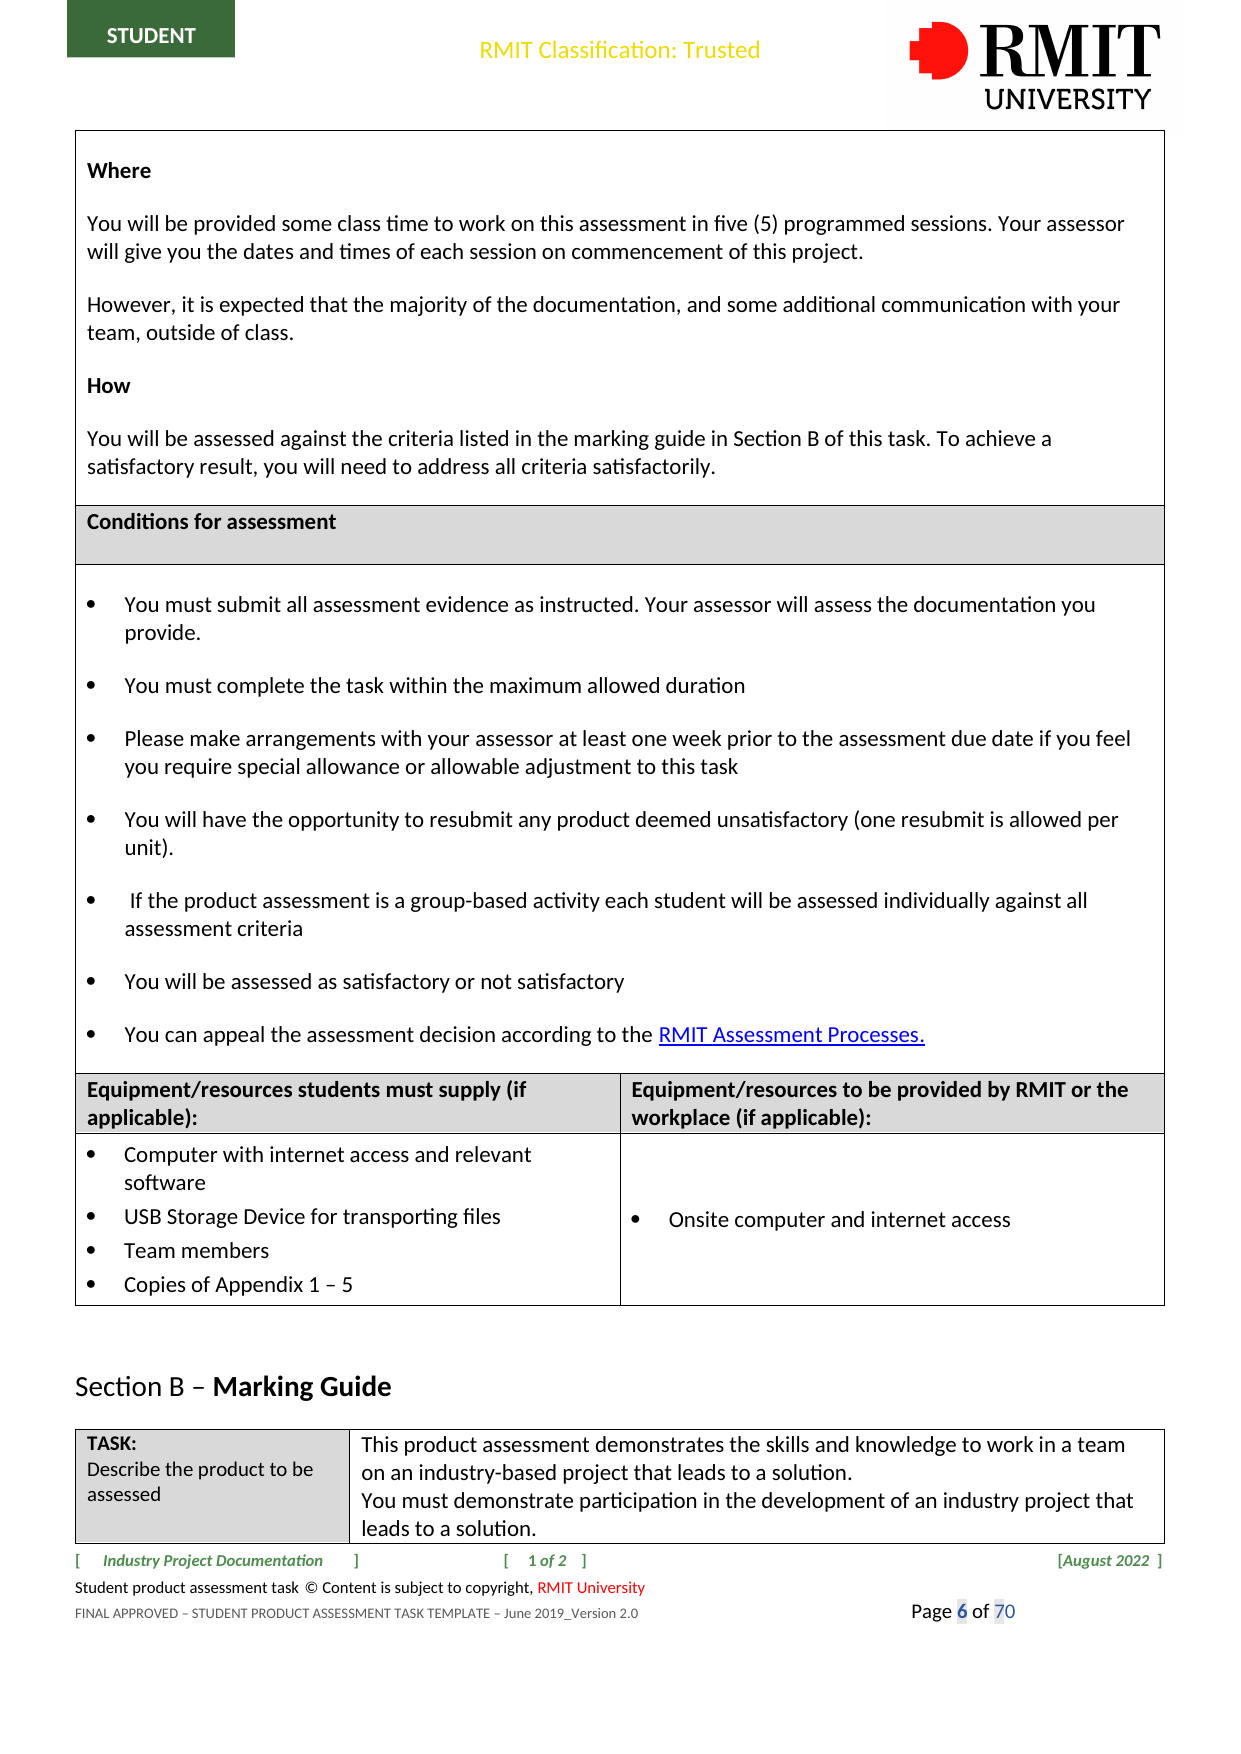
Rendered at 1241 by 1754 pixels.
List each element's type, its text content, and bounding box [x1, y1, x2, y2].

table_cell Computer with internet access and relevant software USB Storage Device for transporting files Team members Copies of Appendix 1 – 5 [76, 1134, 620, 1305]
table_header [76, 1430, 349, 1542]
table_cell Conditions for assessment [76, 506, 1164, 564]
text Section B – Marking Guide [75, 1368, 1165, 1403]
table_cell Onsite computer and internet access [621, 1134, 1164, 1305]
table_cell Equipment/resources students must supply (if applicable): [76, 1074, 620, 1132]
table_cell Equipment/resources to be provided by RMIT or the workplace (if applicable): [621, 1074, 1164, 1132]
table_cell You must submit all assessment evidence as instructed. Your assessor will assess the documentation you provide. You must complete the task within the maximum allowed duration Please make arrangements with your assessor at least one week prior to the assessment due date if you feel you require special allowance or allowable adjustment to this task You will have the opportunity to resubmit any product deemed unsatisfactory (one resubmit is allowed per unit). If the product assessment is a group-based activity each student will be assessed individually against all assessment criteria You will be assessed as satisfactory or not satisfactory You can appeal the assessment decision according to the RMIT Assessment Processes. [76, 565, 1164, 1073]
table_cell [76, 131, 1164, 505]
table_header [350, 1430, 1164, 1542]
picture [884, 0, 1185, 135]
